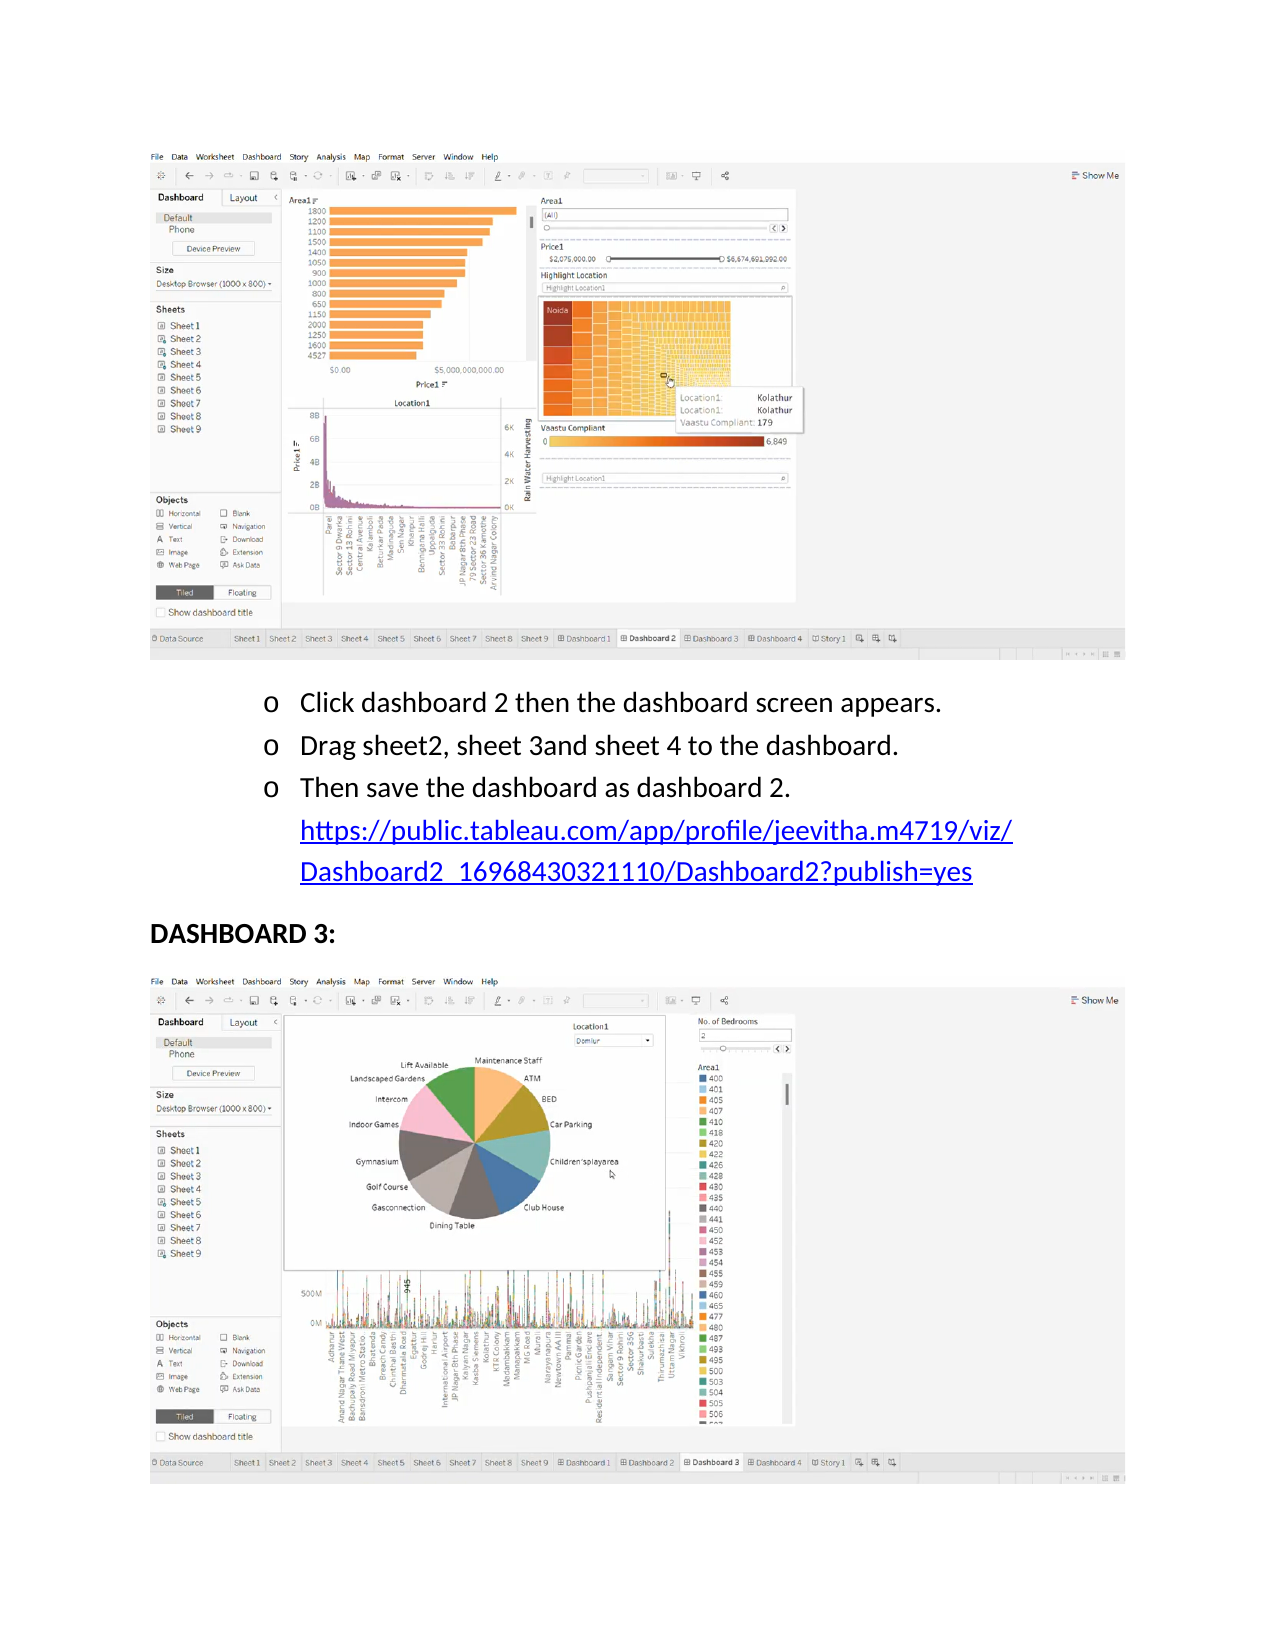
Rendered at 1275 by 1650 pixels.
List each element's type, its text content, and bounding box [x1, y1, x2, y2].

list Drag sheet2, sheet 3and sheet 4 to the dashboard. [262, 727, 1125, 764]
list https://public.tableau.com/app/profile/jeevitha.m4719/viz/Dashboard2_16968430321110/Dashboard2?publish=yes [300, 812, 1125, 888]
picture [150, 976, 1125, 1484]
picture [150, 150, 1125, 660]
list Click dashboard 2 then the dashboard screen appears. [262, 684, 1125, 721]
list Then save the dashboard as dashboard 2. [262, 769, 1125, 806]
text DASHBOARD 3: [150, 915, 1125, 950]
